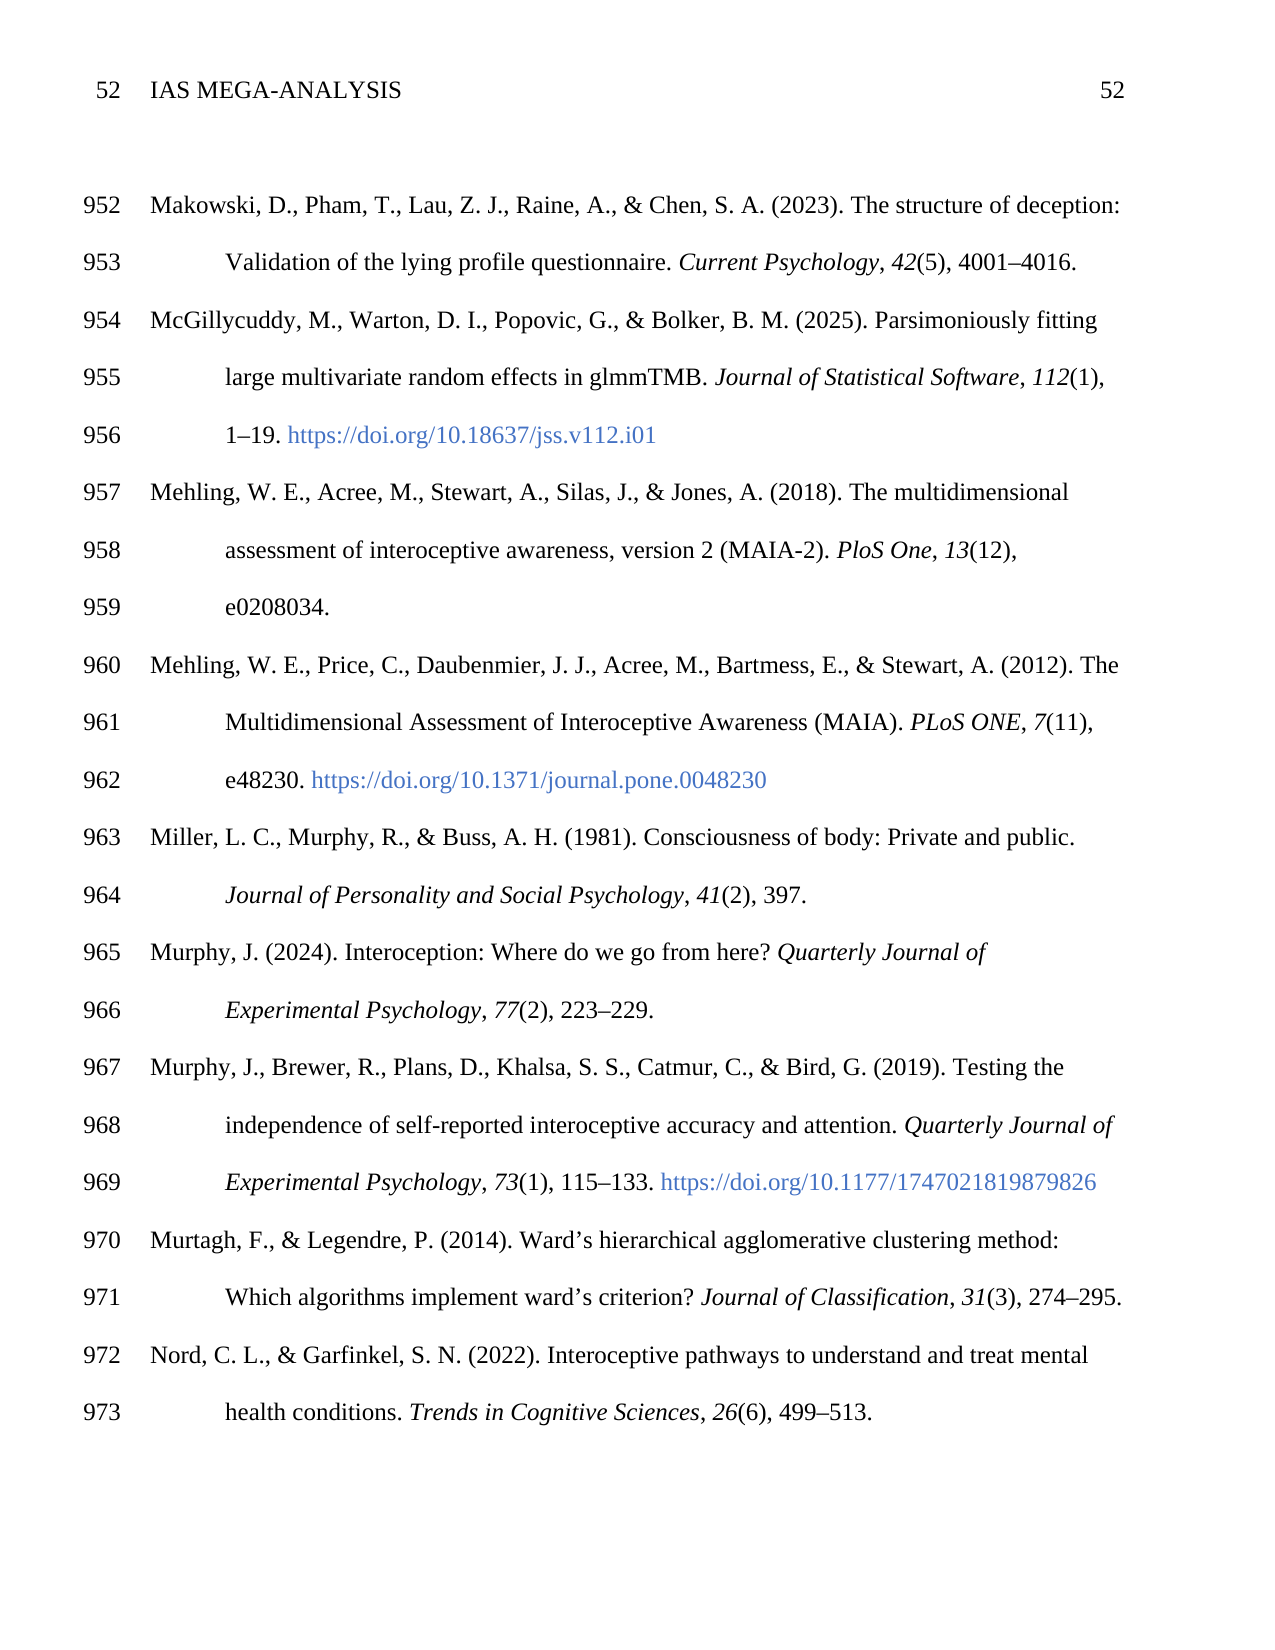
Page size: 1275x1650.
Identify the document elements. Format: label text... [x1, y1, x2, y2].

text Murtagh, F., & Legendre, P. (2014). Ward’s hierarchical agglomerative clustering method: Which algorithms implement ward’s criterion? Journal of Classification, 31(3), 274–295. [150, 1225, 1125, 1311]
text Mehling, W. E., Acree, M., Stewart, A., Silas, J., & Jones, A. (2018). The multidimensional assessment of interoceptive awareness, version 2 (MAIA-2). PloS One, 13(12), e0208034. [150, 477, 1125, 621]
text Miller, L. C., Murphy, R., & Buss, A. H. (1981). Consciousness of body: Private and public. Journal of Personality and Social Psychology, 41(2), 397. [150, 822, 1125, 909]
text Murphy, J. (2024). Interoception: Where do we go from here? Quarterly Journal of Experimental Psychology, 77(2), 223–229. [150, 937, 1125, 1024]
text McGillycuddy, M., Warton, D. I., Popovic, G., & Bolker, B. M. (2025). Parsimoniously fitting large multivariate random effects in glmmTMB. Journal of Statistical Software, 112(1), 1–19. https://doi.org/10.18637/jss.v112.i01 [150, 305, 1125, 449]
text Nord, C. L., & Garfinkel, S. N. (2022). Interoceptive pathways to understand and treat mental health conditions. Trends in Cognitive Sciences, 26(6), 499–513. [150, 1340, 1125, 1426]
text Makowski, D., Pham, T., Lau, Z. J., Raine, A., & Chen, S. A. (2023). The structure of deception: Validation of the lying profile questionnaire. Current Psychology, 42(5), 4001–4016. [150, 190, 1125, 276]
text Mehling, W. E., Price, C., Daubenmier, J. J., Acree, M., Bartmess, E., & Stewart, A. (2012). The Multidimensional Assessment of Interoceptive Awareness (MAIA). PLoS ONE, 7(11), e48230. https://doi.org/10.1371/journal.pone.0048230 [150, 650, 1125, 794]
text Murphy, J., Brewer, R., Plans, D., Khalsa, S. S., Catmur, C., & Bird, G. (2019). Testing the independence of self-reported interoceptive accuracy and attention. Quarterly Journal of Experimental Psychology, 73(1), 115–133. https://doi.org/10.1177/1747021819879826 [150, 1052, 1125, 1196]
